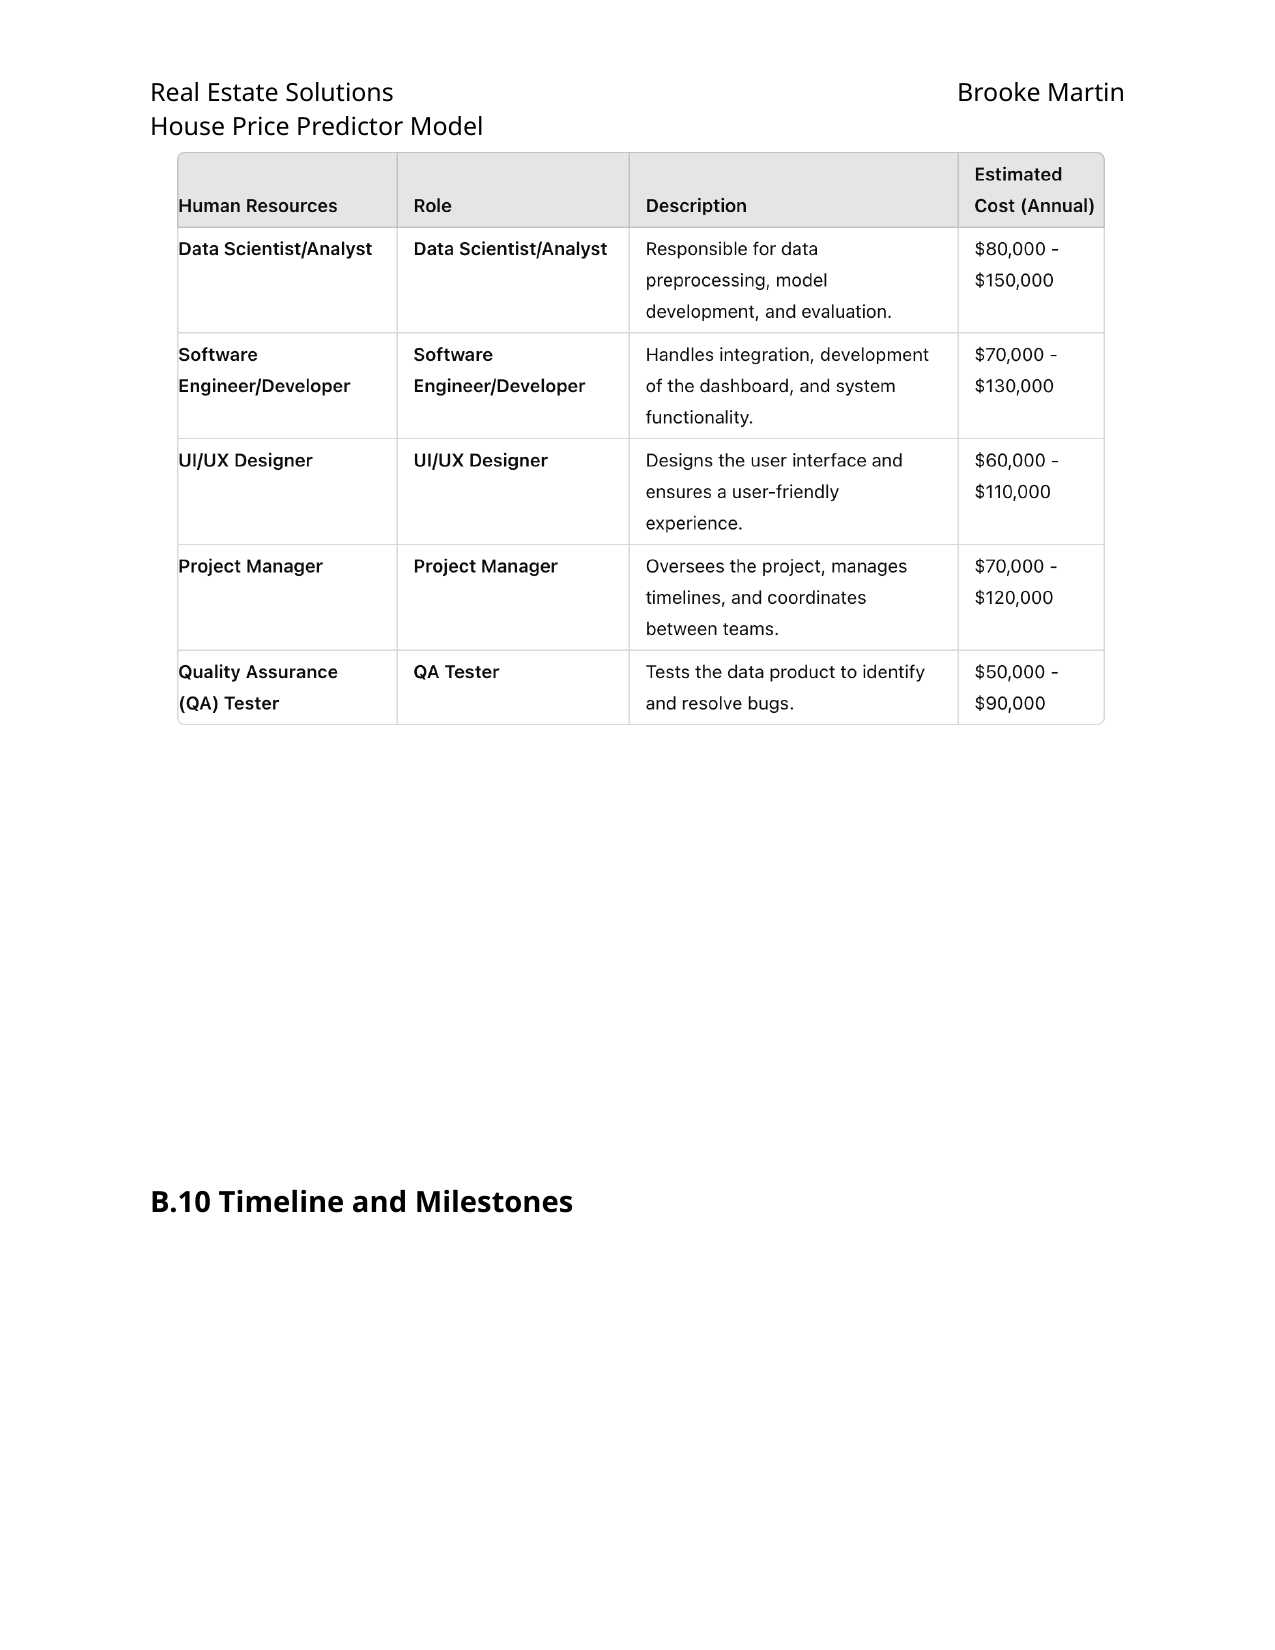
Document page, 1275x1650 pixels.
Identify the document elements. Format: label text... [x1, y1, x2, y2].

picture [150, 150, 1125, 751]
text B.10 Timeline and Milestones [150, 1181, 1125, 1221]
